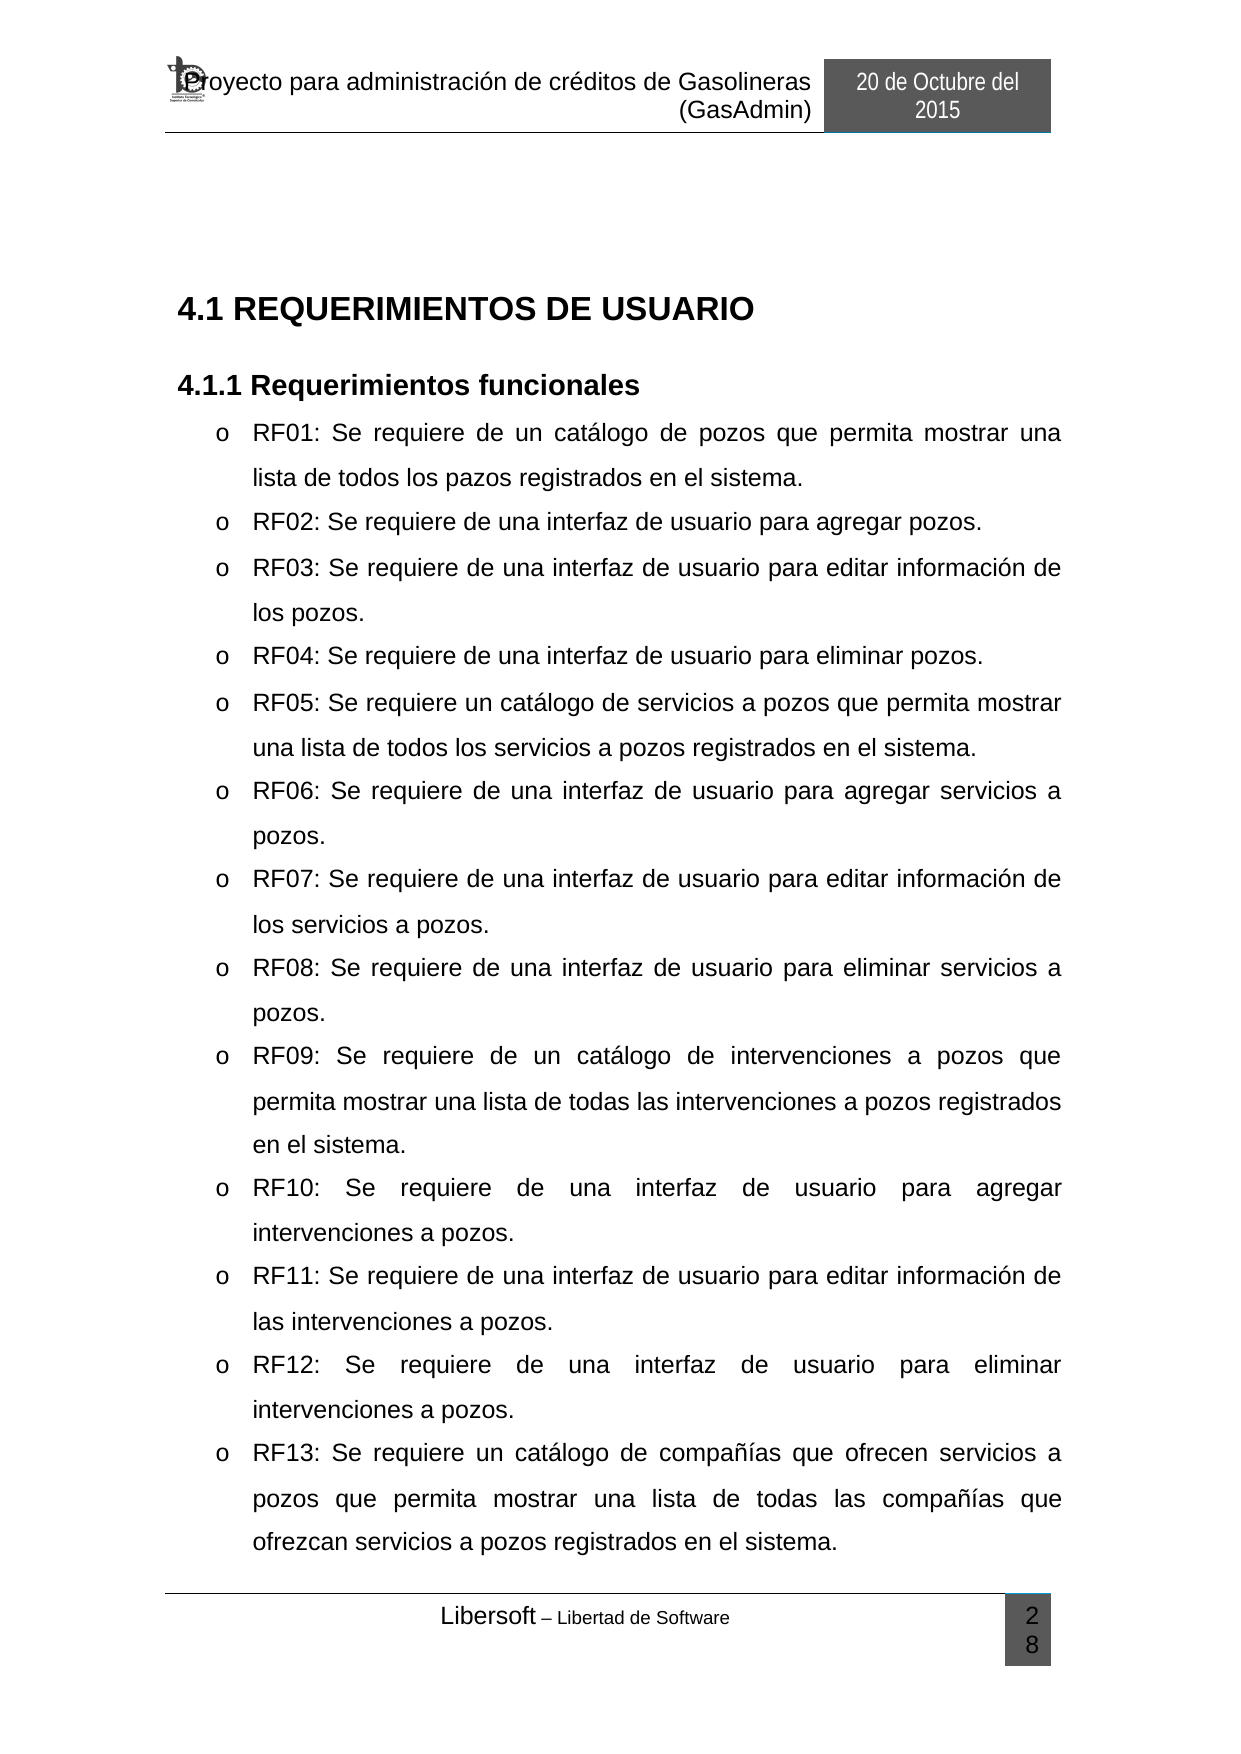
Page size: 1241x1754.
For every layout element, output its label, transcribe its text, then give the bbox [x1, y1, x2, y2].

list RF12: Se requiere de una interfaz de usuario para eliminar intervenciones a pozos. [215, 1350, 1063, 1424]
list RF02: Se requiere de una interfaz de usuario para agregar pozos. [215, 506, 1063, 537]
list RF09: Se requiere de un catálogo de intervenciones a pozos que permita mostrar una lista de todas las intervenciones a pozos registrados en el sistema. [215, 1041, 1063, 1158]
subtitle 4.1 REQUERIMIENTOS DE USUARIO [177, 289, 1063, 328]
list RF07: Se requiere de una interfaz de usuario para editar información de los servicios a pozos. [215, 864, 1063, 938]
list RF08: Se requiere de una interfaz de usuario para eliminar servicios a pozos. [215, 953, 1063, 1027]
list RF13: Se requiere un catálogo de compañías que ofrecen servicios a pozos que permita mostrar una lista de todas las compañías que ofrezcan servicios a pozos registrados en el sistema. [215, 1438, 1063, 1555]
list RF06: Se requiere de una interfaz de usuario para agregar servicios a pozos. [215, 776, 1063, 850]
list RF01: Se requiere de un catálogo de pozos que permita mostrar una lista de todos los pazos registrados en el sistema. [215, 418, 1063, 492]
list RF03: Se requiere de una interfaz de usuario para editar información de los pozos. [215, 553, 1063, 627]
picture [167, 56, 206, 102]
list RF11: Se requiere de una interfaz de usuario para editar información de las intervenciones a pozos. [215, 1261, 1063, 1335]
list RF05: Se requiere un catálogo de servicios a pozos que permita mostrar una lista de todos los servicios a pozos registrados en el sistema. [215, 688, 1063, 762]
list RF04: Se requiere de una interfaz de usuario para eliminar pozos. [215, 641, 1063, 672]
list RF10: Se requiere de una interfaz de usuario para agregar intervenciones a pozos. [215, 1173, 1063, 1247]
subtitle 4.1.1 Requerimientos funcionales [177, 368, 1063, 401]
